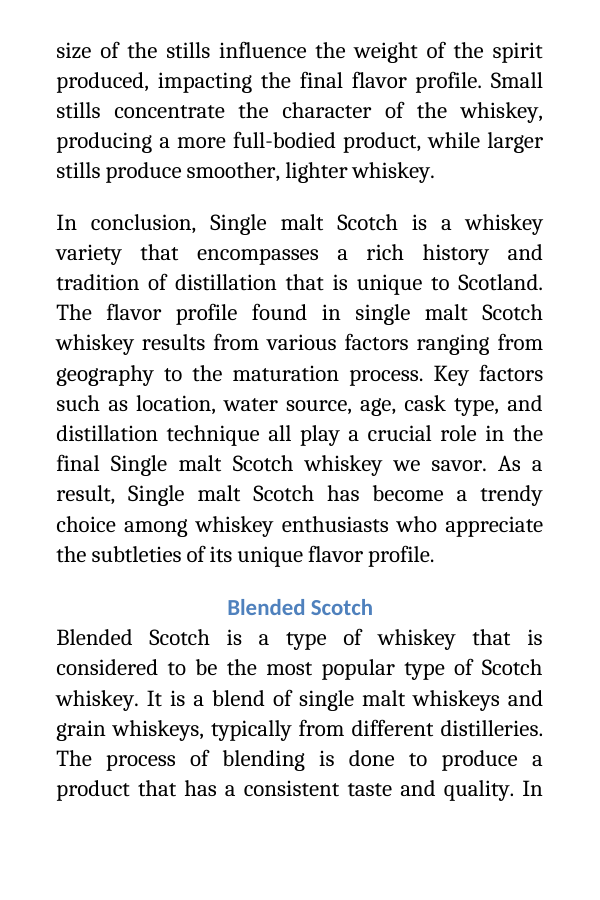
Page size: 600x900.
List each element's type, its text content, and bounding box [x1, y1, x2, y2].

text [56, 37, 544, 185]
text In conclusion, Single malt Scotch is a whiskey variety that encompasses a rich history and tradition of distillation that is unique to Scotland. The flavor profile found in single malt Scotch whiskey results from various factors ranging from geography to the maturation process. Key factors such as location, water source, age, cask type, and distillation technique all play a crucial role in the final Single malt Scotch whiskey we savor. As a result, Single malt Scotch has become a trendy choice among whiskey enthusiasts who appreciate the subtleties of its unique flavor profile. [56, 209, 544, 568]
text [56, 625, 544, 802]
subtitle Blended Scotch [56, 593, 544, 621]
